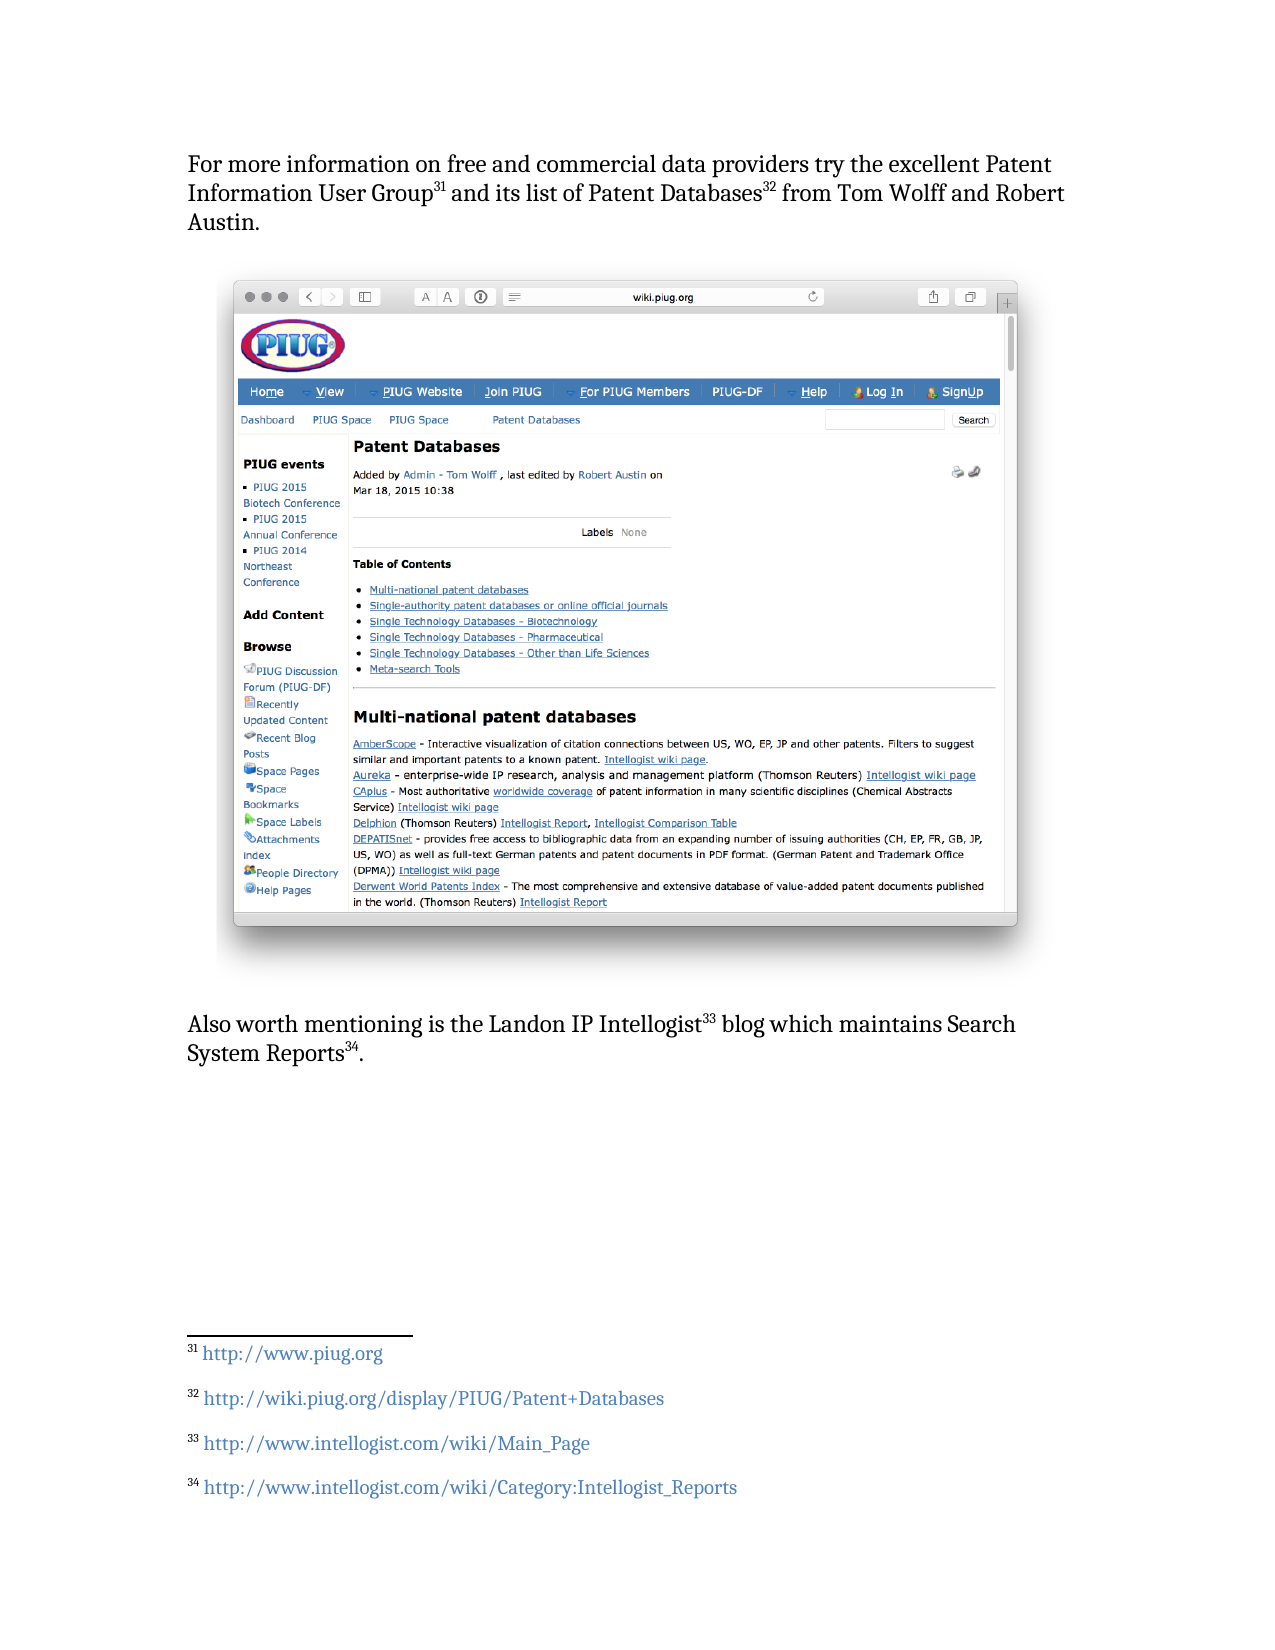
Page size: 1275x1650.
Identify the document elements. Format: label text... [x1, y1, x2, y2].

picture [187, 255, 1063, 992]
text Also worth mentioning is the Landon IP Intellogist blog which maintains Search System Reports. [187, 1010, 1087, 1067]
text For more information on free and commercial data providers try the excellent Patent Information User Group and its list of Patent Databases from Tom Wolff and Robert Austin. [187, 150, 1087, 236]
